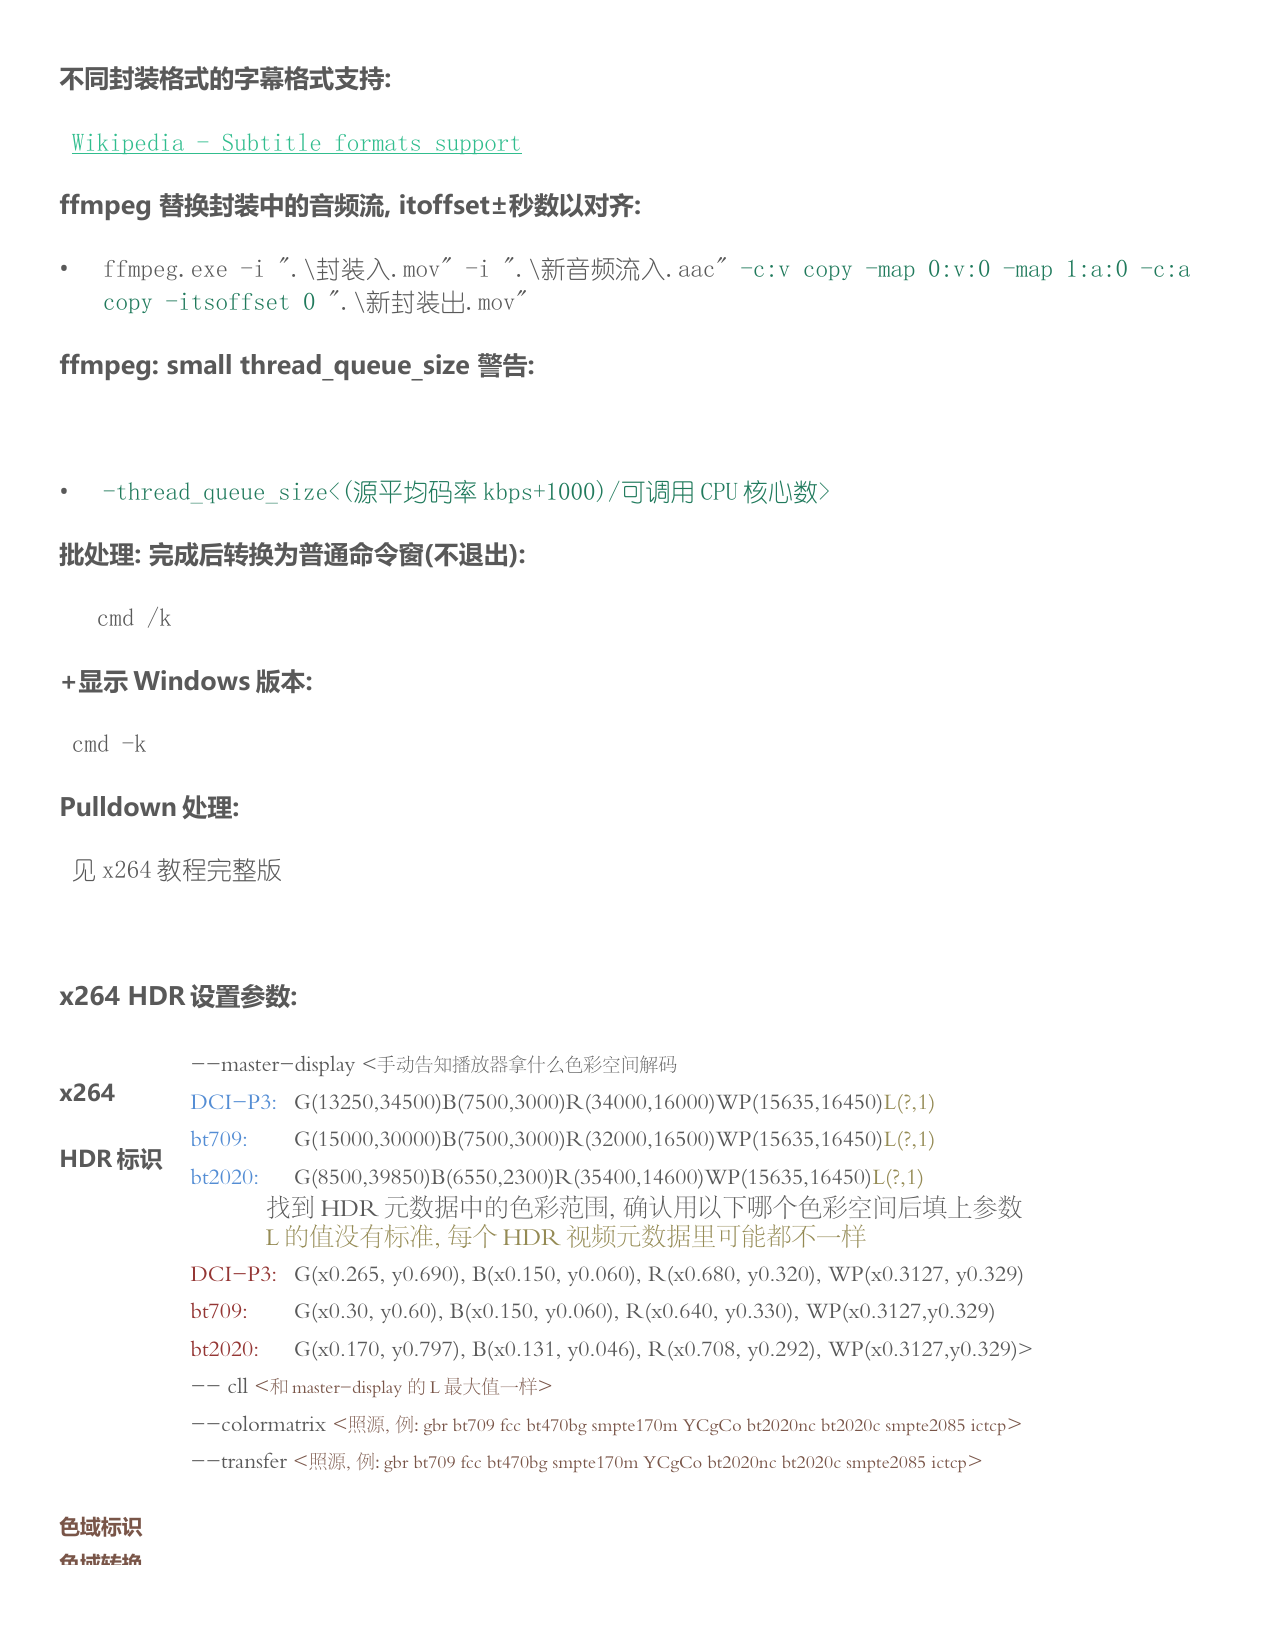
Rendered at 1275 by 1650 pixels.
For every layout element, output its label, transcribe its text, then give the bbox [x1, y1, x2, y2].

list -thread_queue_size<(源平均码率kbps+1000)/可调用CPU核心数> [59, 474, 1226, 508]
text +显示Windows版本: [59, 663, 1226, 697]
subtitle x264 HDR设置参数: [59, 979, 1226, 1013]
text 批处理: 完成后转换为普通命令窗(不退出): [59, 537, 1226, 571]
subtitle ffmpeg 替换封装中的音频流, itoffset±秒数以对齐: [59, 187, 1226, 221]
text cmd -k [59, 726, 1226, 760]
text Wikipedia - Subtitle formats support [59, 124, 1226, 158]
text Pulldown处理: [59, 789, 1226, 823]
text cmd /k [59, 600, 1226, 634]
text 见x264教程完整版 [59, 852, 1226, 886]
text ffmpeg.exe -i ".\封装入.mov" -i ".\新音频流入.aac" -c:v copy -map 0:v:0 -map 1:a:0 -c:a copy -itsoffset 0 ".\新封装出.mov" [59, 250, 1226, 318]
subtitle 不同封装格式的字幕格式支持: [59, 61, 1226, 95]
subtitle ffmpeg: small thread_queue_size 警告: [59, 347, 1226, 381]
